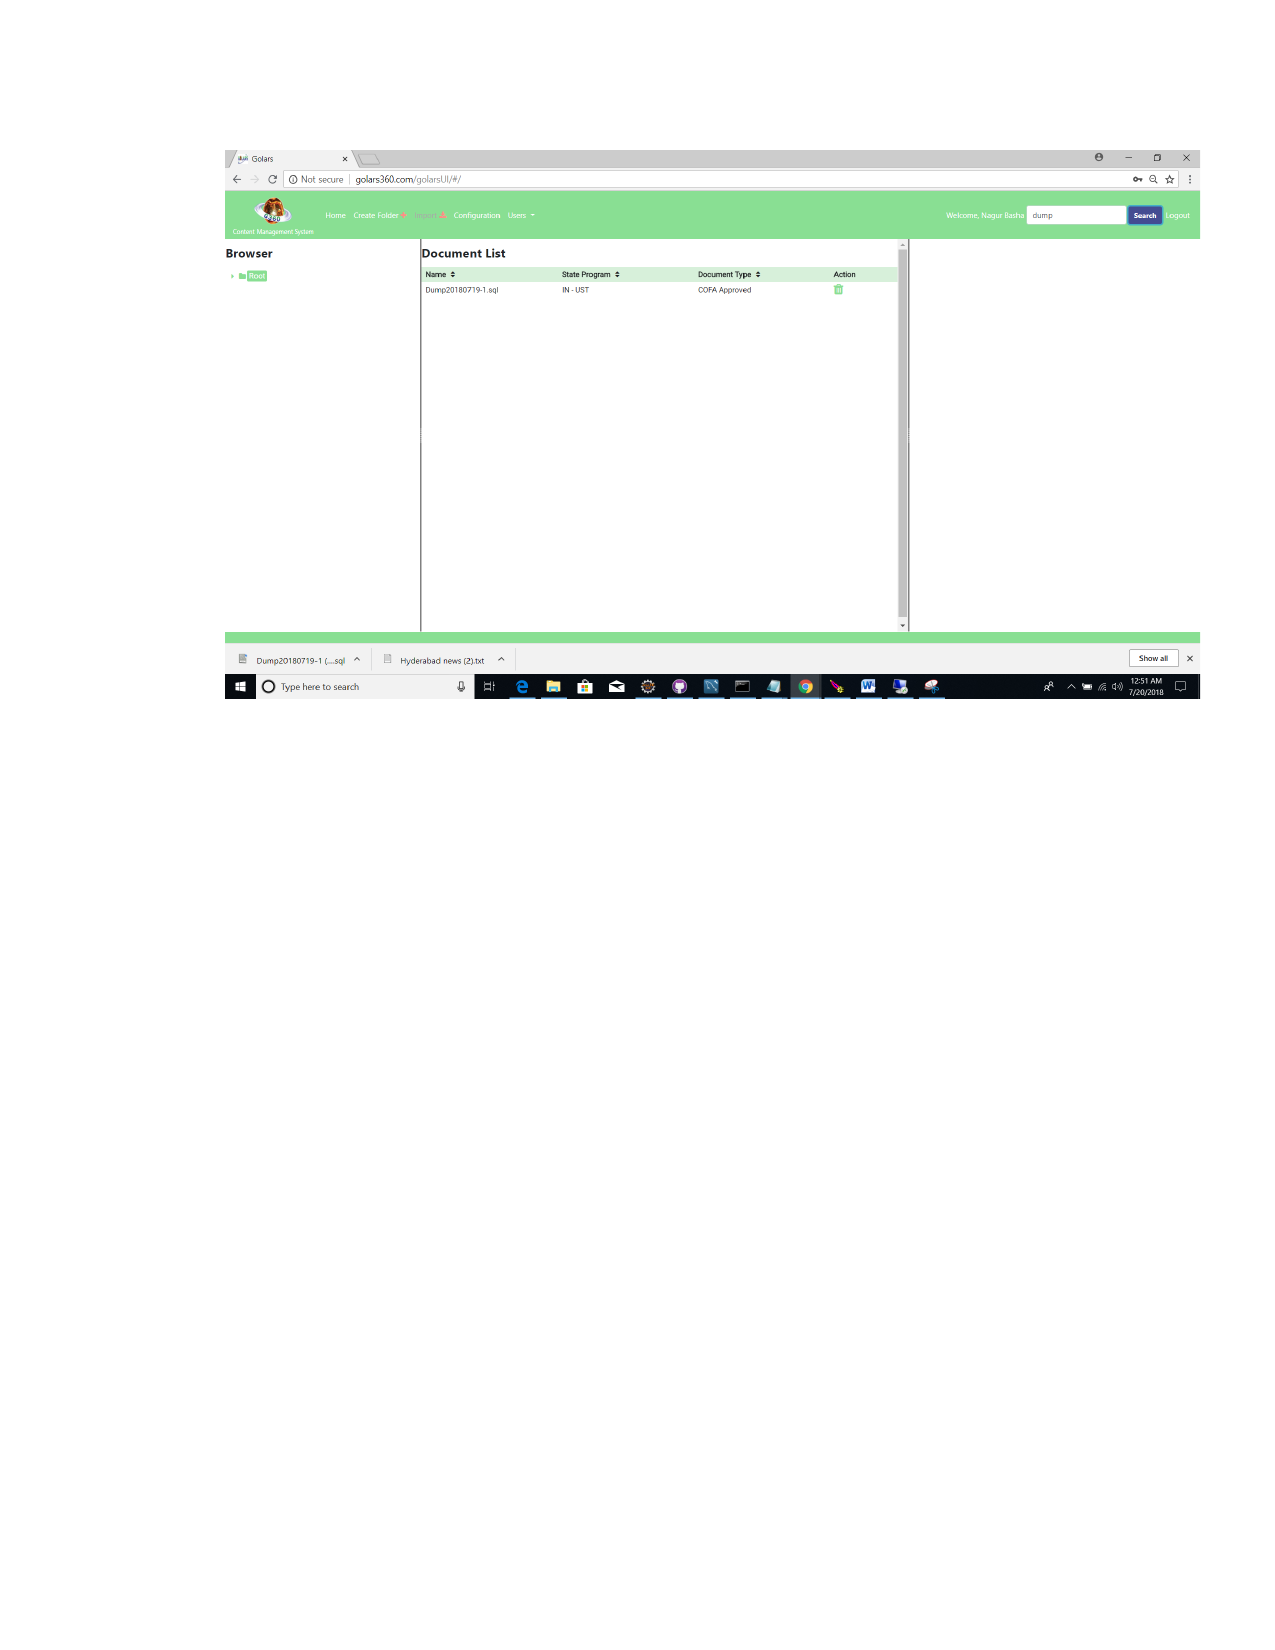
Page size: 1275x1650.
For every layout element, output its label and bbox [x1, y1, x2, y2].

picture [225, 150, 1200, 699]
